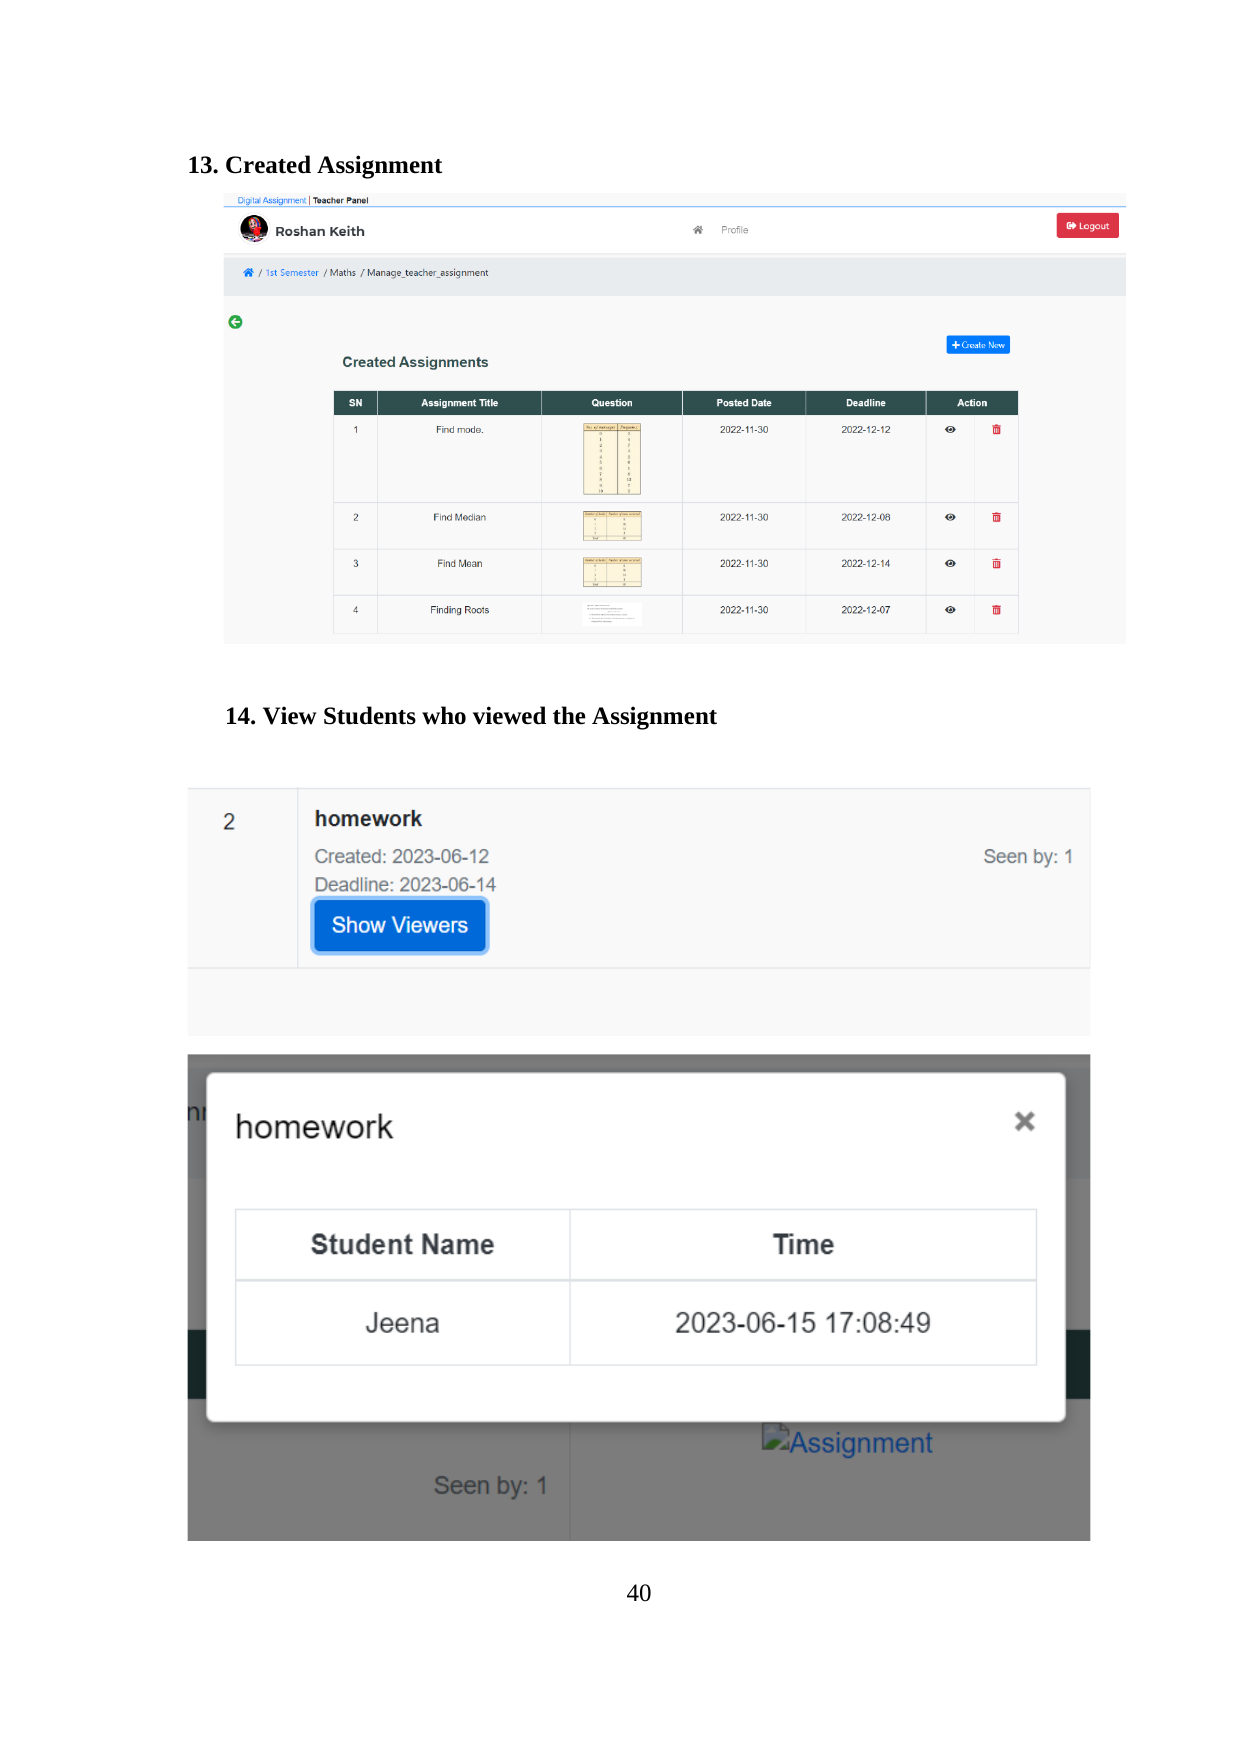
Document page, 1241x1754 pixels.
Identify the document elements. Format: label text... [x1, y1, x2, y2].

picture [187, 787, 1091, 1036]
list Created Assignment [187, 150, 1090, 179]
list View Students who viewed the Assignment [225, 701, 1090, 729]
picture [223, 193, 1127, 644]
picture [187, 1049, 1091, 1541]
